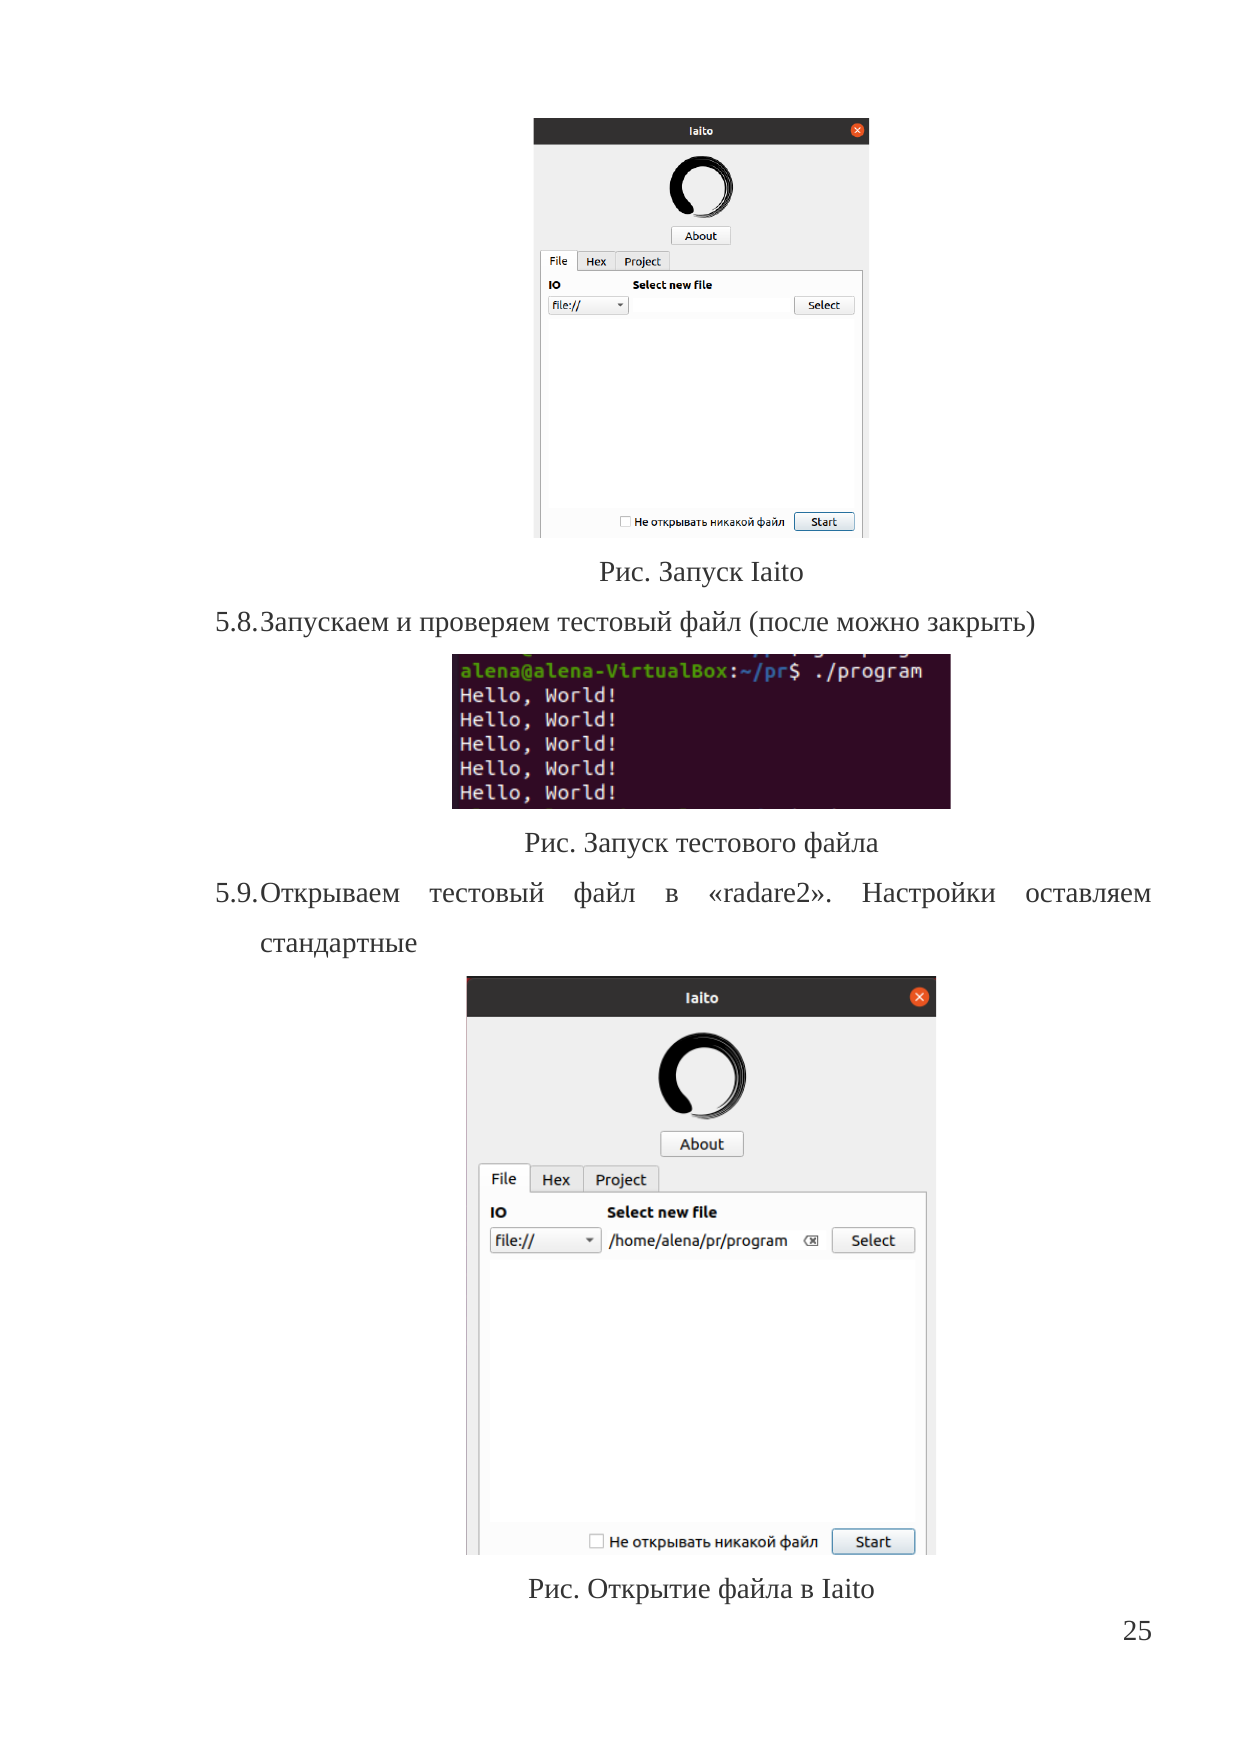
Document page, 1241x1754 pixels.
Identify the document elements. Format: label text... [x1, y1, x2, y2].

list Рис. Открытие файла в Iaito [177, 1571, 1152, 1605]
list Рис. Запуск тестового файла [177, 825, 1152, 858]
picture [452, 654, 951, 809]
picture [533, 118, 870, 538]
list Запускаем и проверяем тестовый файл (после можно закрыть) [215, 604, 1152, 638]
picture [466, 976, 937, 1555]
list Открываем тестовый файл в «radare2». Настройки оставляем стандартные [215, 875, 1152, 959]
list Рис. Запуск Iaito [177, 554, 1152, 587]
